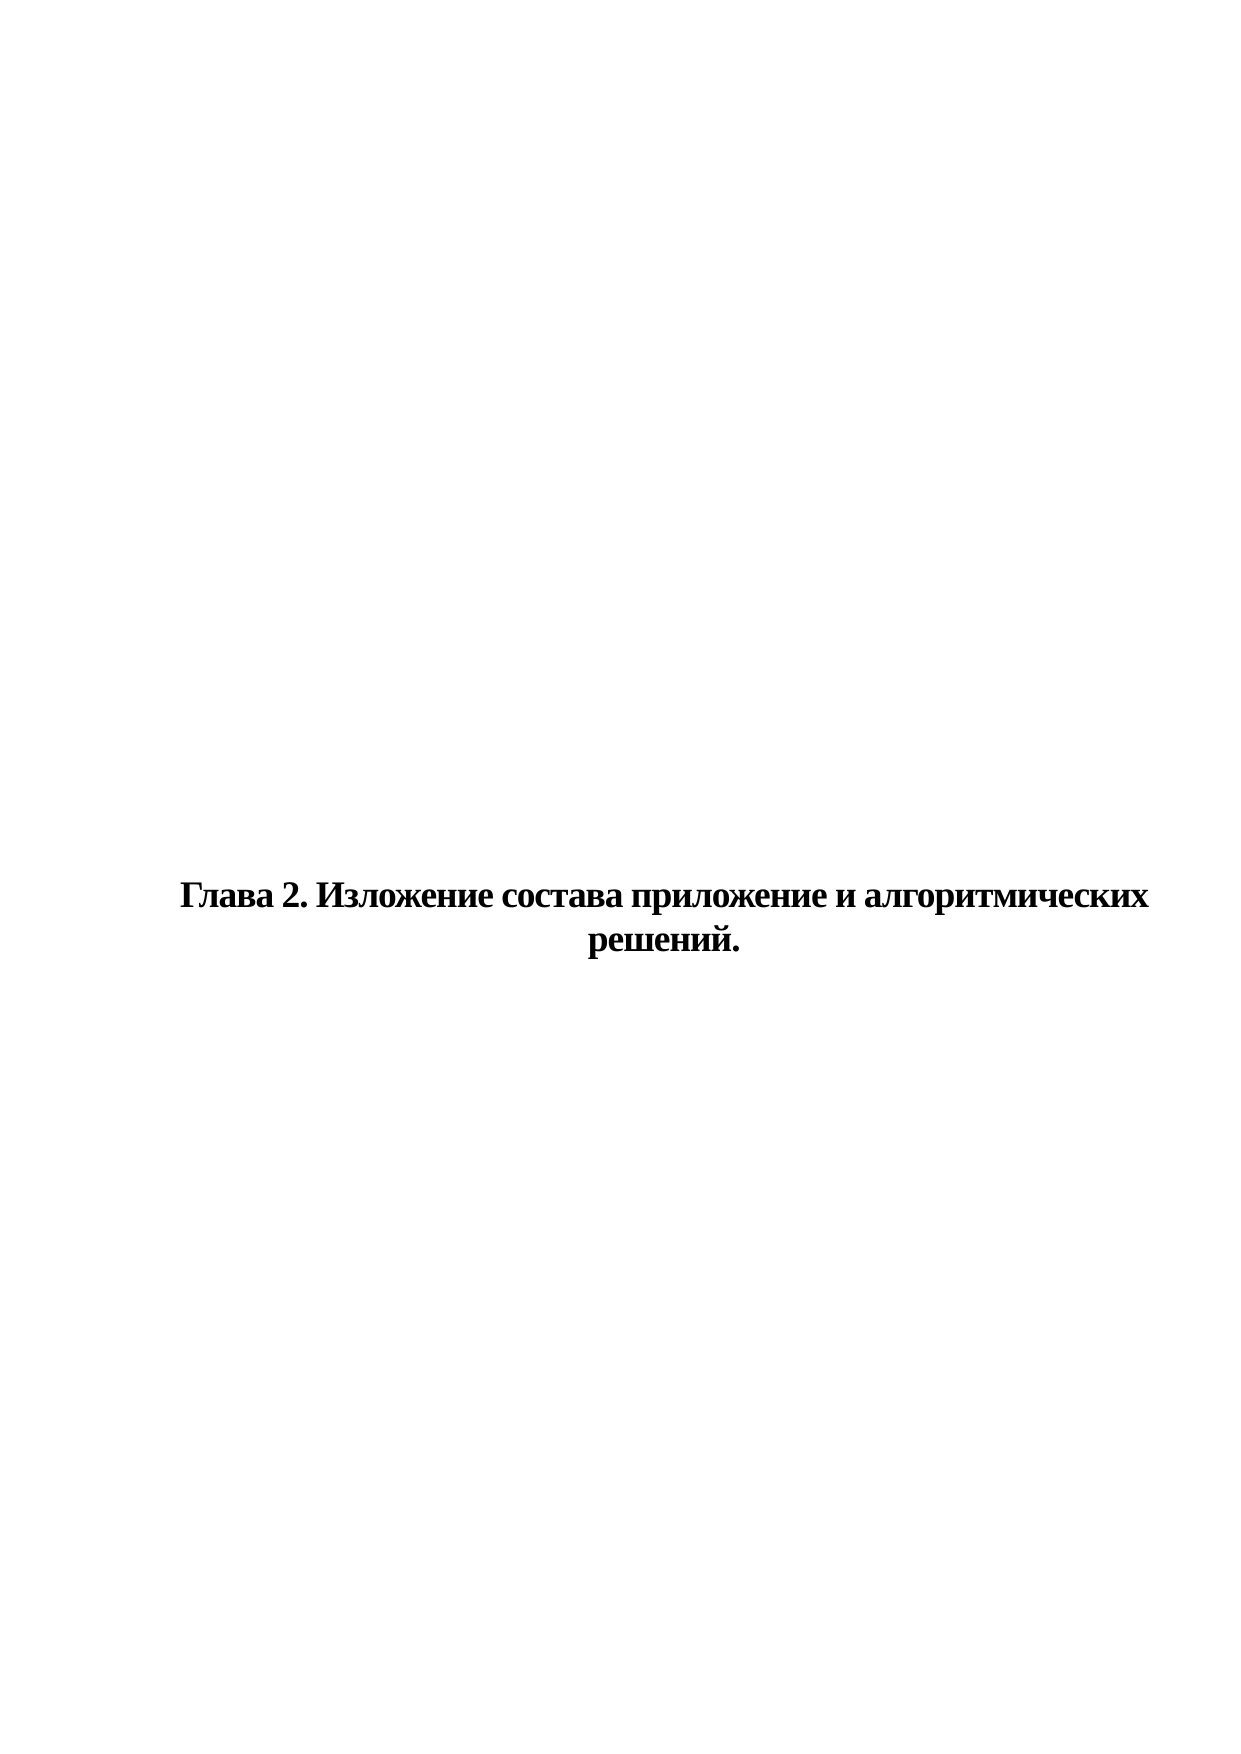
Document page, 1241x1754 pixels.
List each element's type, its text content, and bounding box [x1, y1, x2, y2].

title Глава 2. Изложение состава приложение и алгоритмических решений. [177, 873, 1152, 959]
